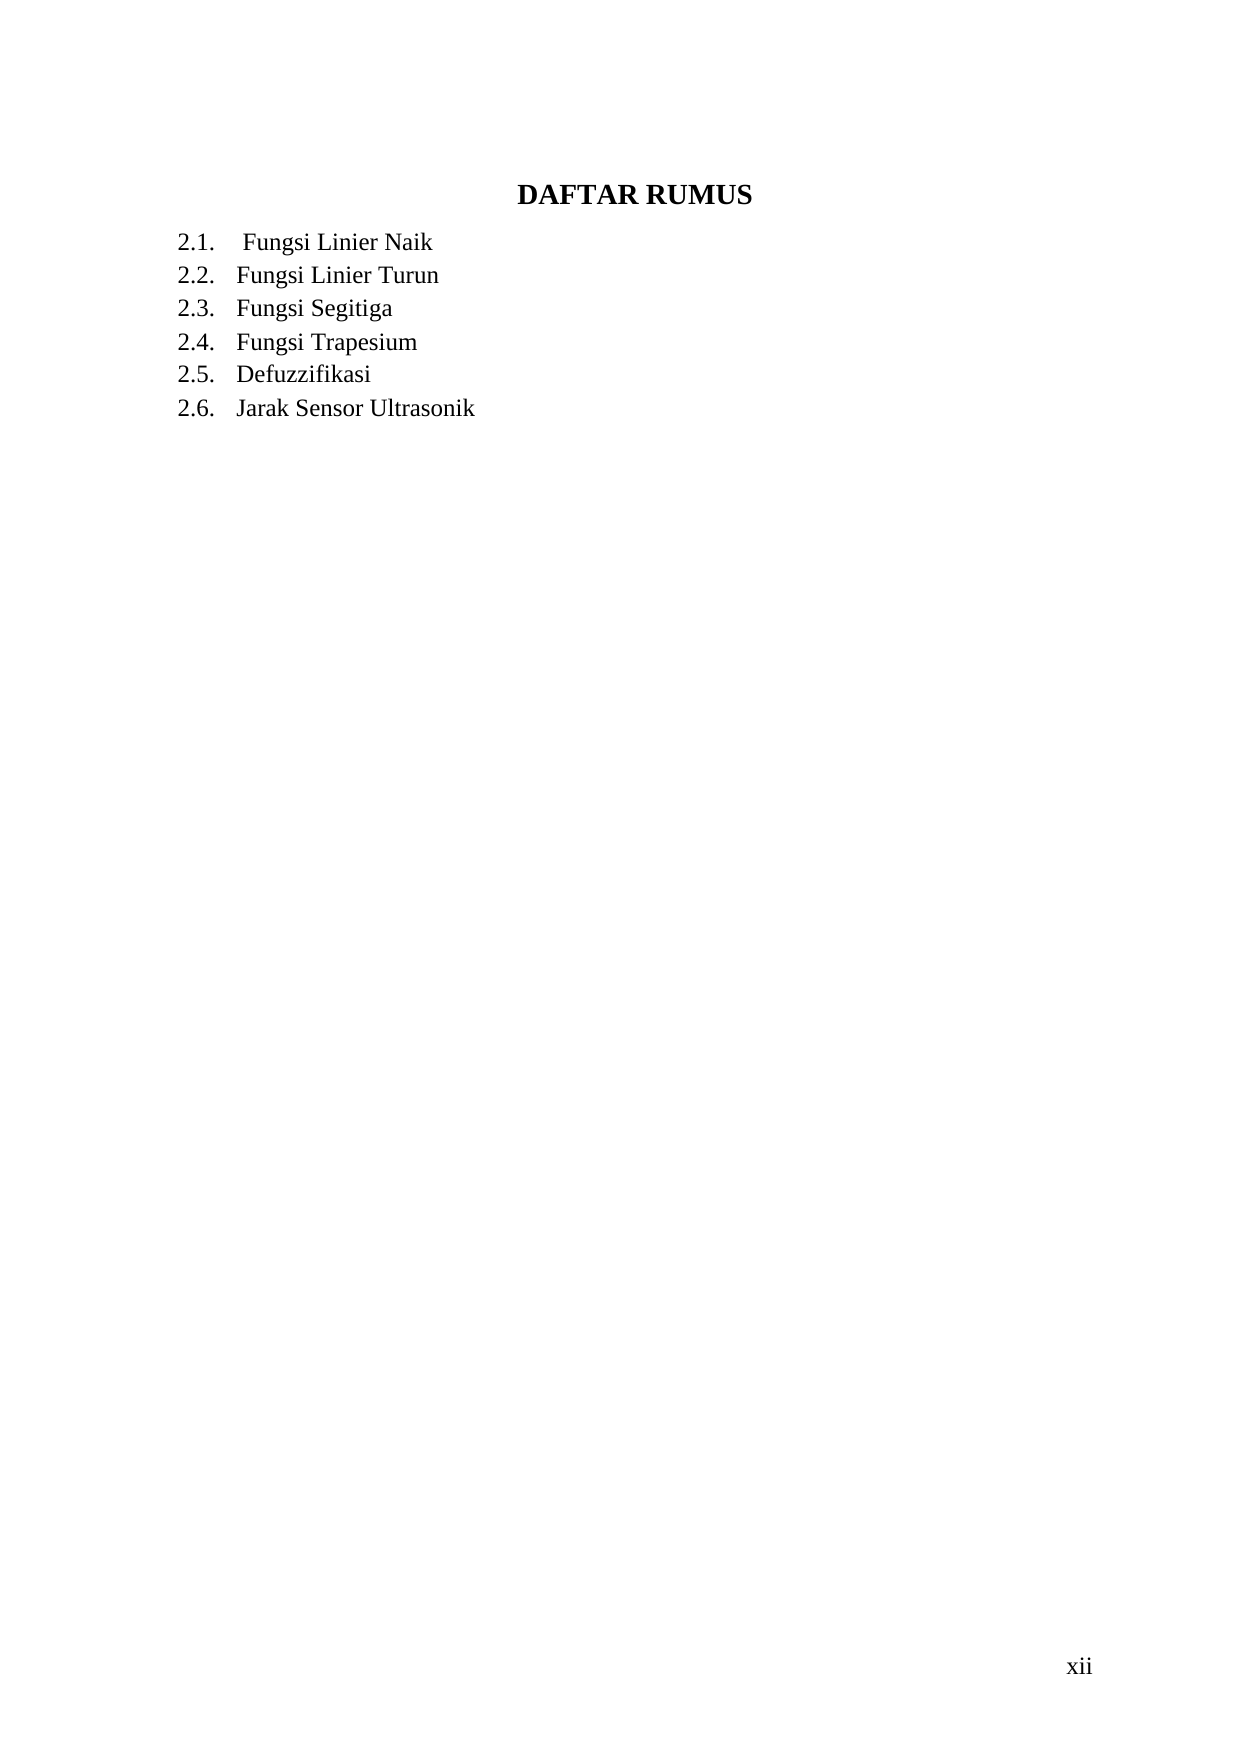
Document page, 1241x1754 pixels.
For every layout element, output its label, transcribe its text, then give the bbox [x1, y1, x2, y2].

list Fungsi Linier Turun [177, 261, 1092, 289]
list Fungsi Segitiga [177, 293, 1092, 322]
list Jarak Sensor Ultrasonik [177, 393, 1092, 421]
list Fungsi Trapesium [177, 327, 1092, 355]
subtitle DAFTAR RUMUS [177, 177, 1092, 211]
list Defuzzifikasi [177, 359, 1092, 388]
list Fungsi Linier Naik [177, 227, 1092, 256]
